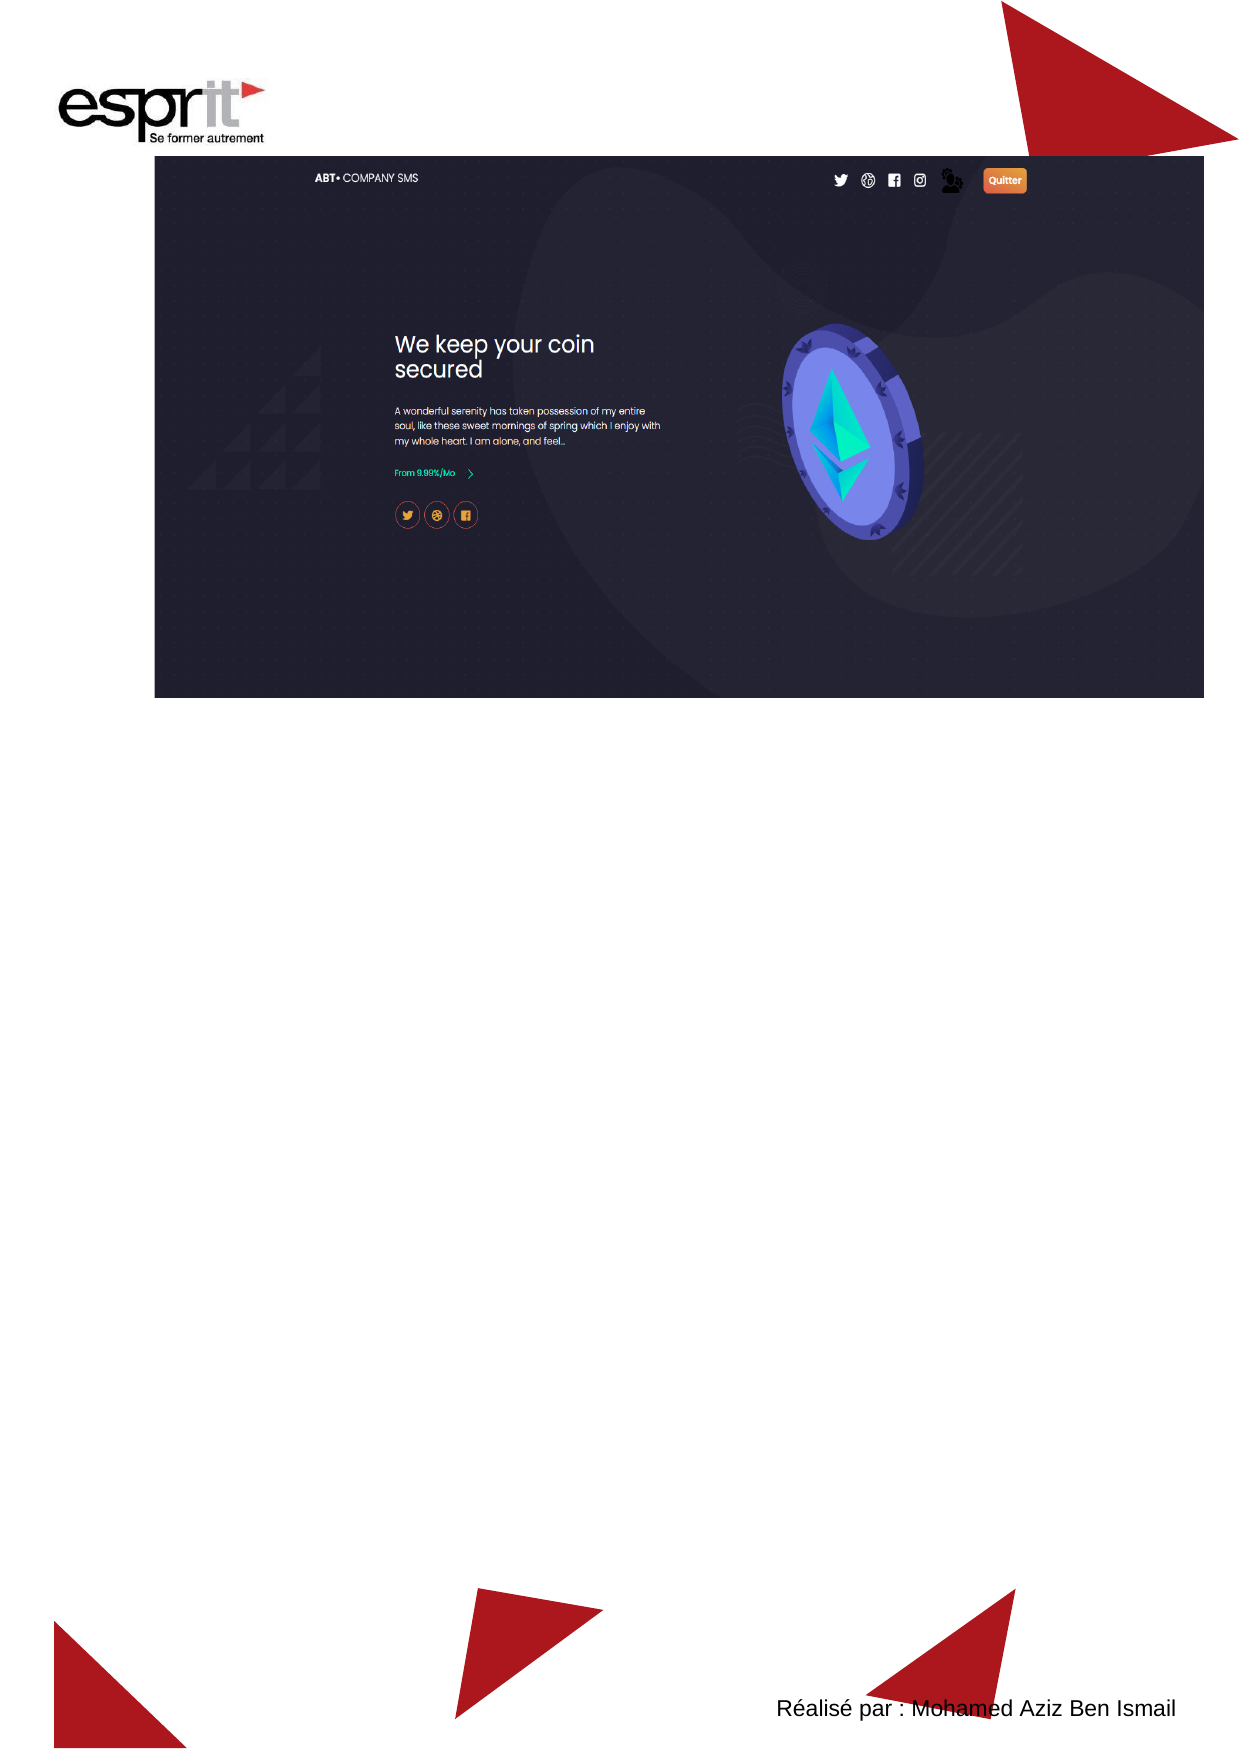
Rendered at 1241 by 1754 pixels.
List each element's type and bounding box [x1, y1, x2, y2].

picture [54, 78, 269, 146]
picture [154, 156, 1204, 698]
